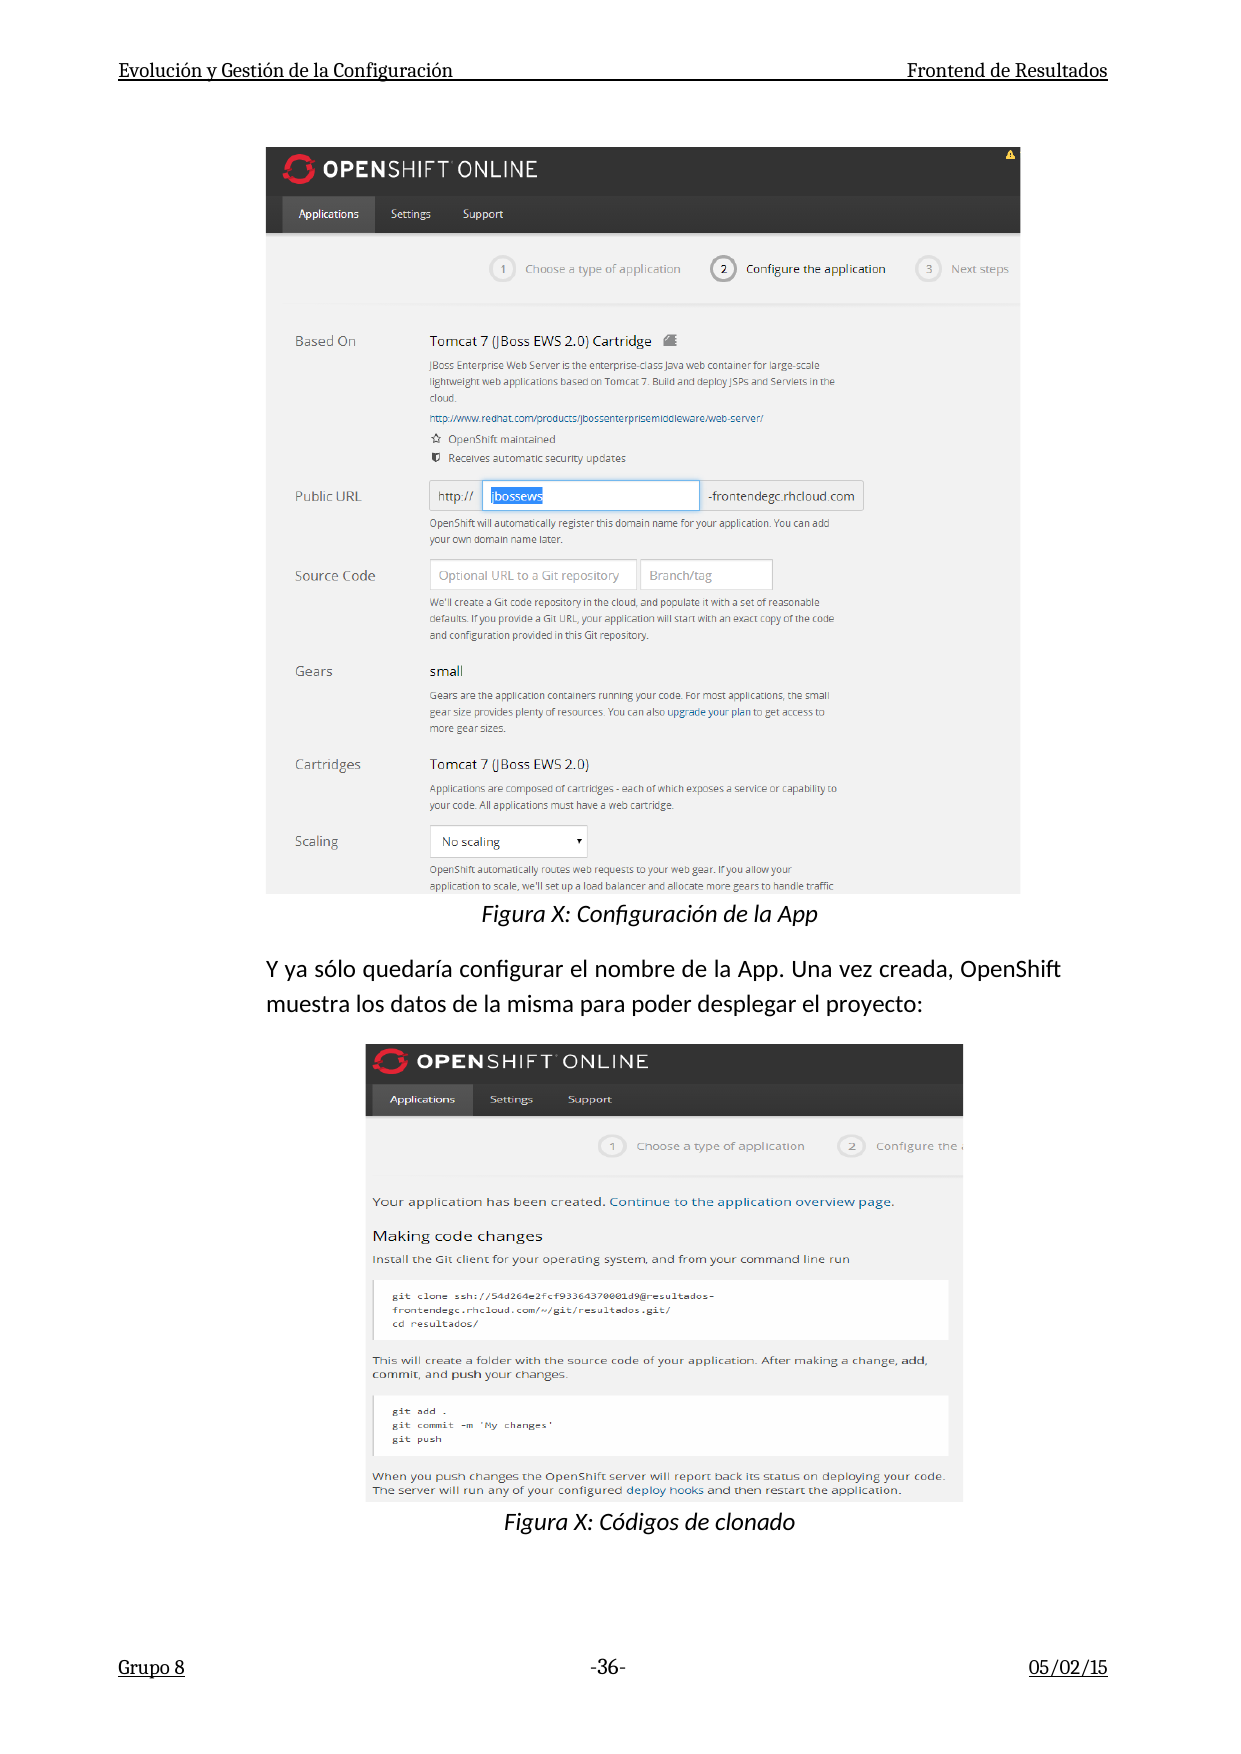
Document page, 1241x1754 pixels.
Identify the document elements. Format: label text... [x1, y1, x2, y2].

text Y ya sólo quedaría configurar el nombre de la App. Una vez creada, OpenShift muestra los datos de la misma para poder desplegar el proyecto: [266, 954, 1063, 1019]
picture [365, 1044, 964, 1502]
list Figura X: Configuración de la App [236, 898, 1063, 928]
picture [265, 147, 1021, 894]
list Figura X: Códigos de clonado [236, 1506, 1063, 1536]
